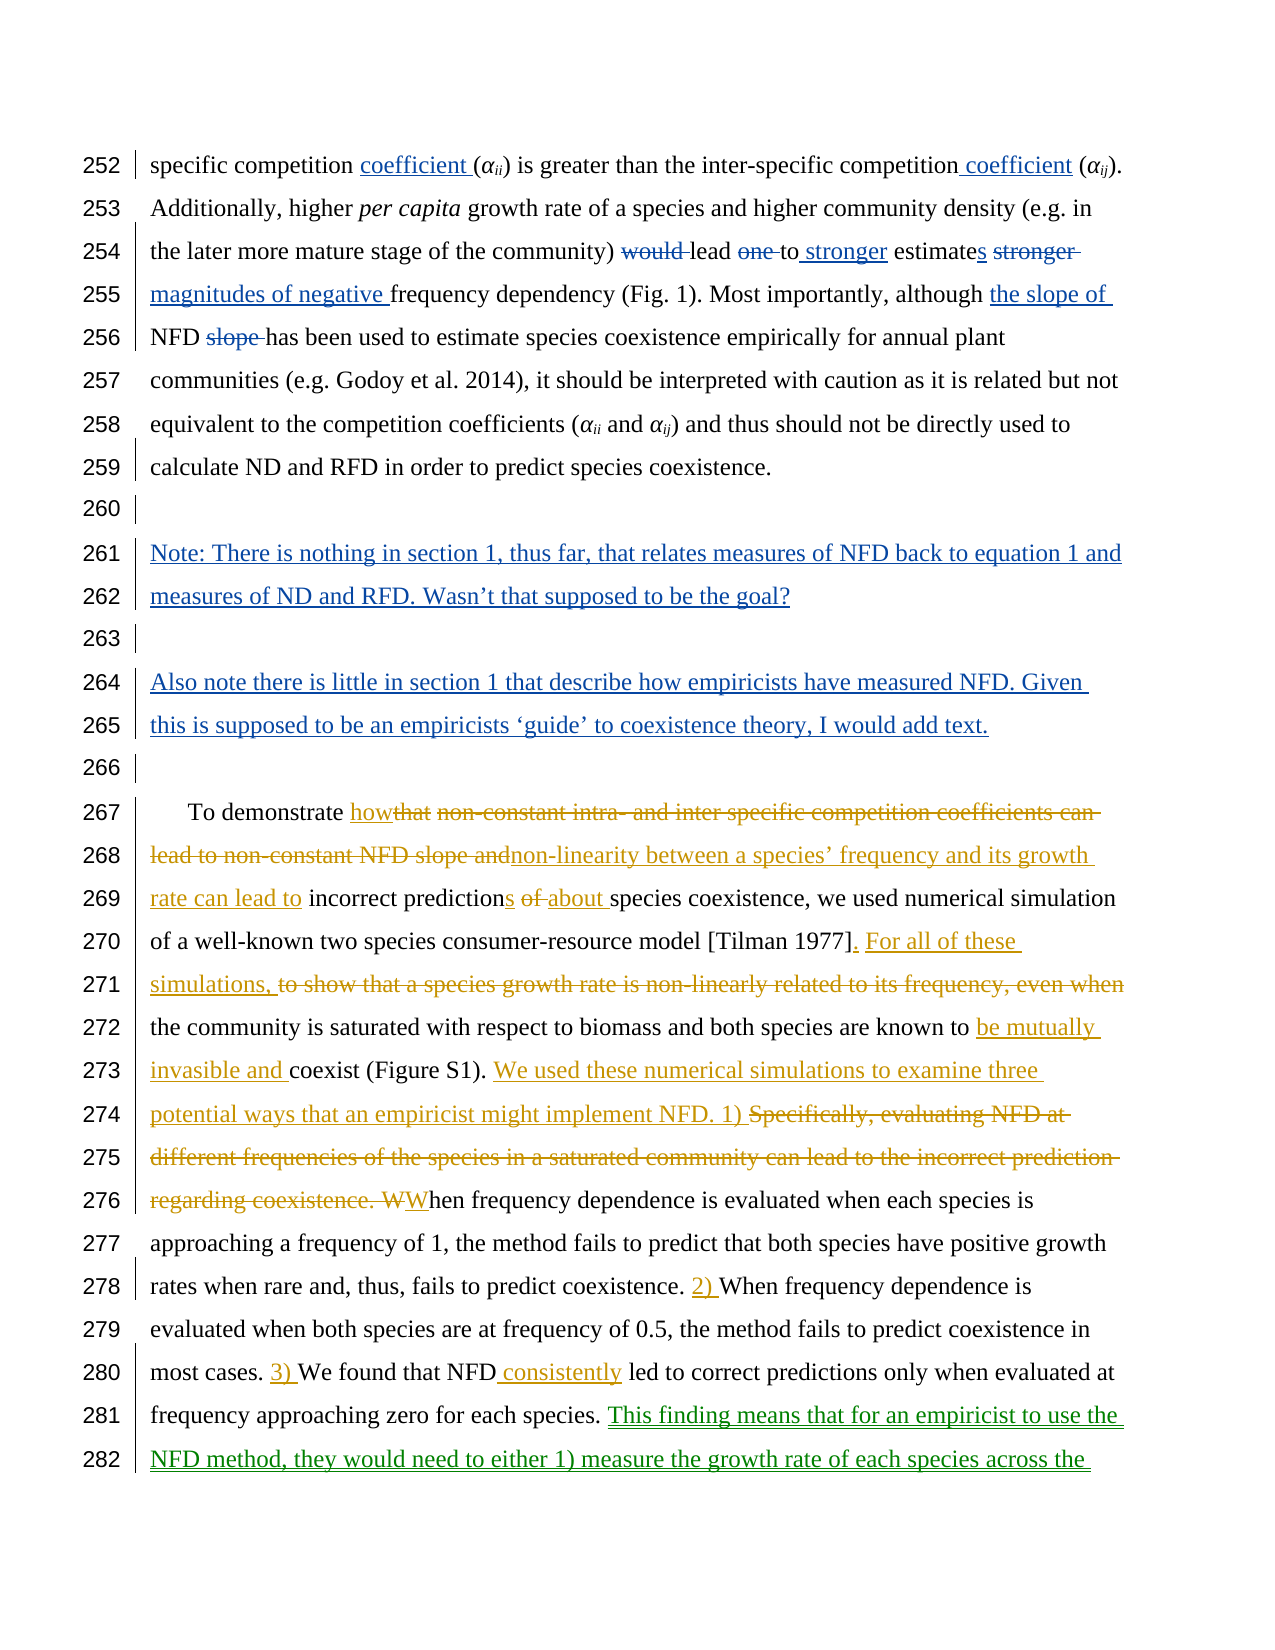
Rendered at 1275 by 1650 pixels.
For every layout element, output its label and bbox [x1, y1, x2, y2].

text [150, 150, 1125, 481]
text [150, 797, 1125, 1472]
